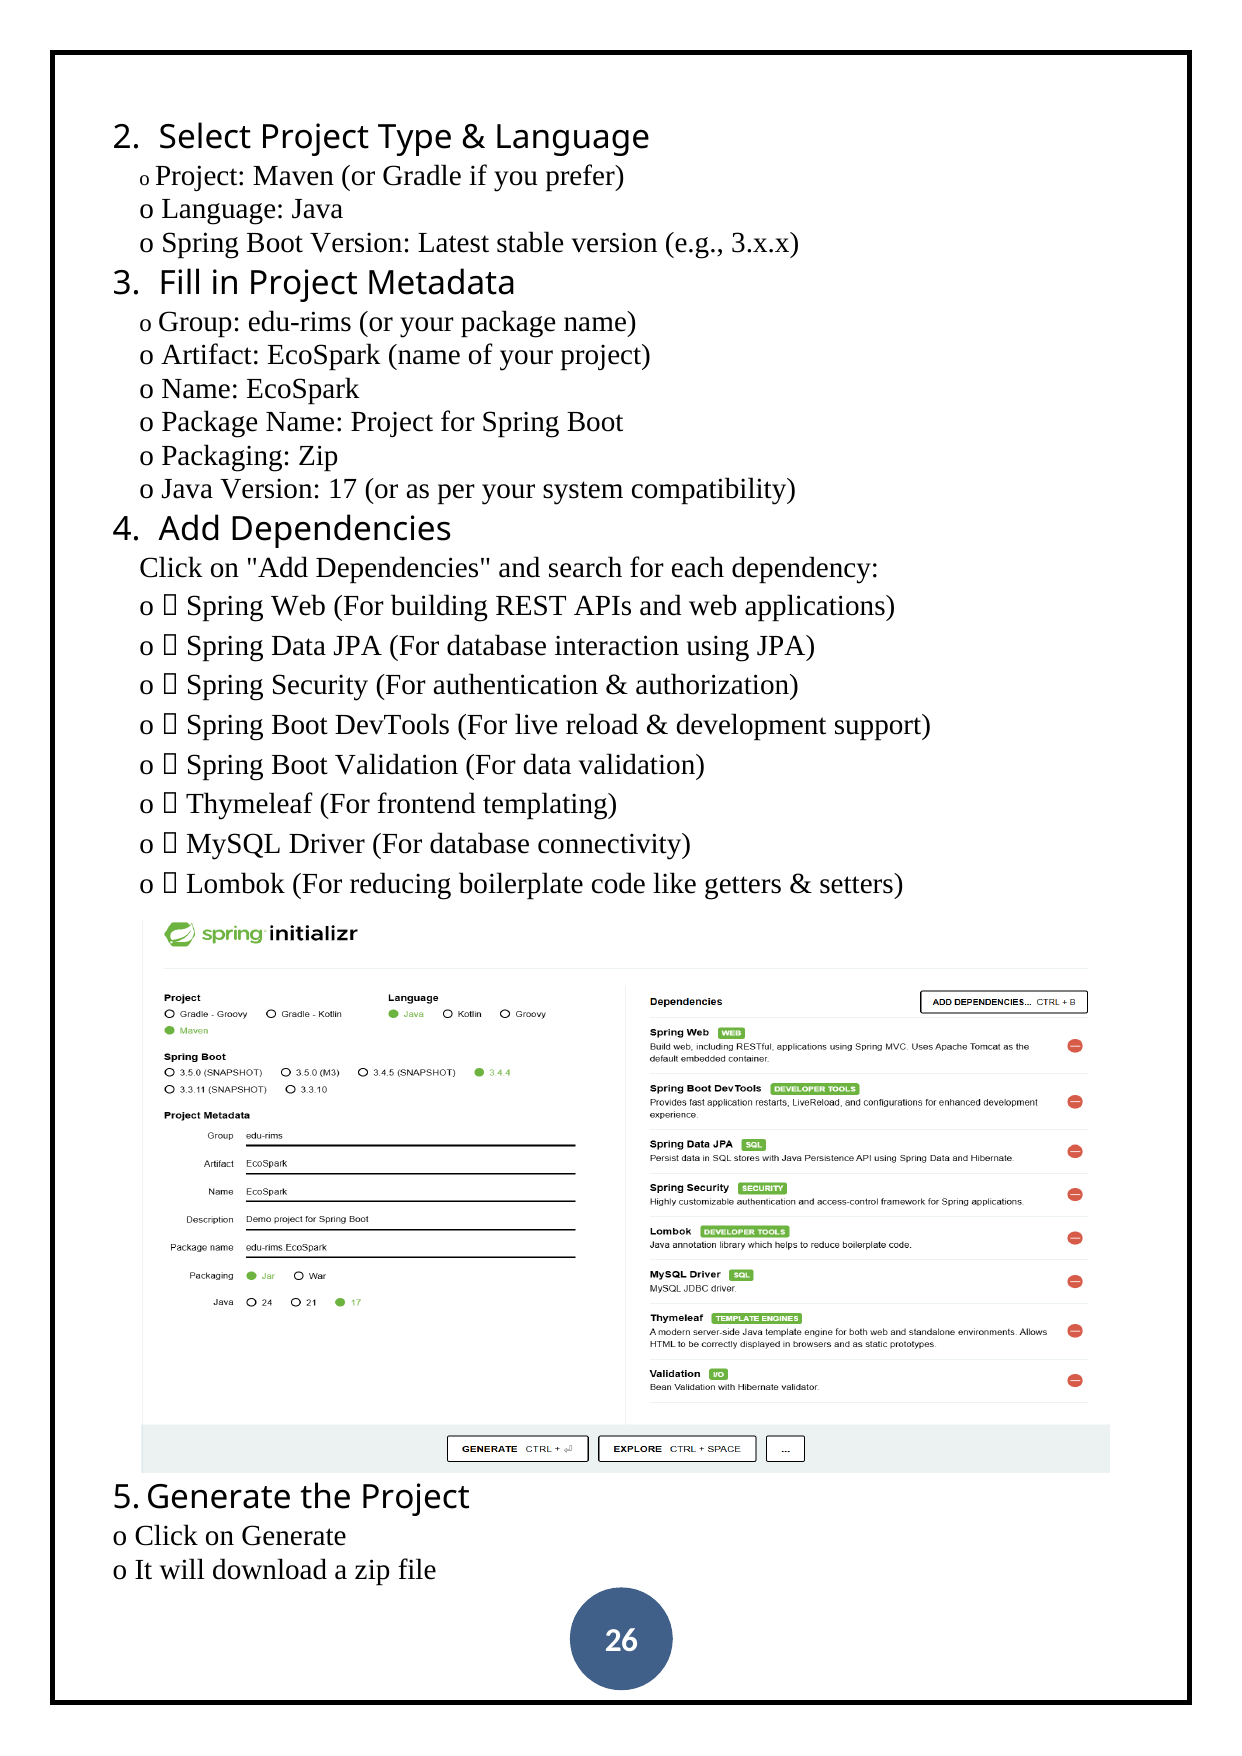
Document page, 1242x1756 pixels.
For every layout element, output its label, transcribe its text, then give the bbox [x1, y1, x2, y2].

text o ✅ Spring Web (For building REST APIs and web applications) [139, 584, 1129, 624]
text o Click on Generate [112, 1518, 1129, 1552]
text o ✅ Spring Boot Validation (For data validation) [139, 743, 1129, 783]
text o Language: Java [139, 191, 1129, 225]
list Select Project Type & Language [112, 112, 1129, 158]
text o Group: edu-rims (or your package name) [139, 304, 1129, 337]
list Add Dependencies [112, 505, 1129, 551]
text o ✅ Spring Security (For authentication & authorization) [139, 663, 1129, 703]
text Click on "Add Dependencies" and search for each dependency: [139, 551, 1129, 584]
text o Spring Boot Version: Latest stable version (e.g., 3.x.x) [139, 225, 1129, 258]
text o It will download a zip file [112, 1552, 1129, 1585]
text o Name: EcoSpark [139, 371, 1129, 404]
text o ✅ Spring Boot DevTools (For live reload & development support) [139, 703, 1129, 743]
list Fill in Project Metadata [112, 258, 1129, 304]
text o Project: Maven (or Gradle if you prefer) [139, 158, 1129, 191]
text o ✅ Spring Data JPA (For database interaction using JPA) [139, 624, 1129, 663]
text o Artifact: EcoSpark (name of your project) [139, 337, 1129, 371]
text o Package Name: Project for Spring Boot [139, 404, 1129, 438]
picture [138, 920, 1110, 1473]
text o ✅ MySQL Driver (For database connectivity) [139, 822, 1129, 862]
text o Packaging: Zip [139, 438, 1129, 472]
text o ✅ Thymeleaf (For frontend templating) [139, 783, 1129, 822]
text o Java Version: 17 (or as per your system compatibility) [139, 472, 1129, 505]
text o ✅ Lombok (For reducing boilerplate code like getters & setters) [139, 862, 1129, 902]
